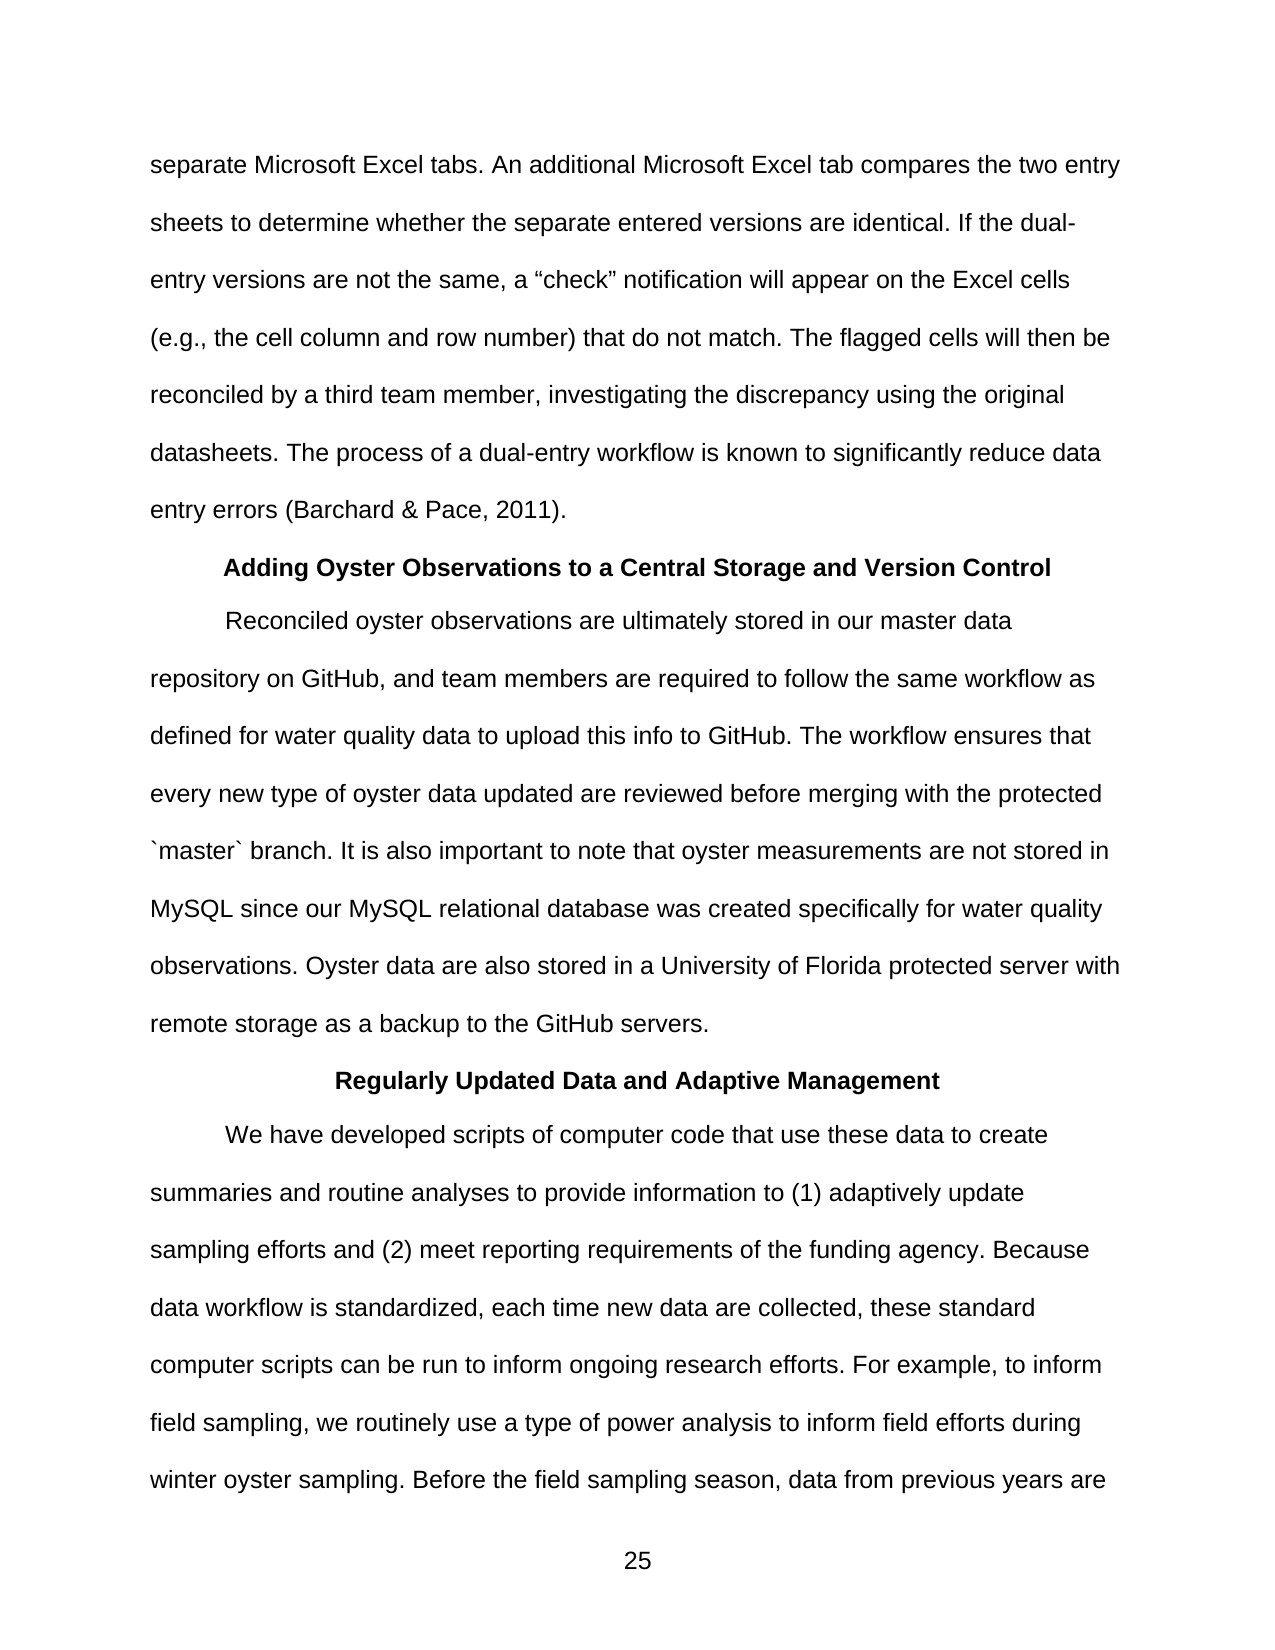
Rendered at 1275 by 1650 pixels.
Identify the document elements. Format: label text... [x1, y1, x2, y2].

text Reconciled oyster observations are ultimately stored in our master data repository on GitHub, and team members are required to follow the same workflow as defined for water quality data to upload this info to GitHub. The workflow ensures that every new type of oyster data updated are reviewed before merging with the protected `master` branch. It is also important to note that oyster measurements are not stored in MySQL since our MySQL relational database was created specifically for water quality observations. Oyster data are also stored in a University of Florida protected server with remote storage as a backup to the GitHub servers. [150, 606, 1125, 1037]
subtitle Adding Oyster Observations to a Central Storage and Version Control [150, 552, 1125, 581]
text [150, 1120, 1125, 1494]
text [150, 150, 1125, 524]
subtitle Regularly Updated Data and Adaptive Management [150, 1066, 1125, 1095]
